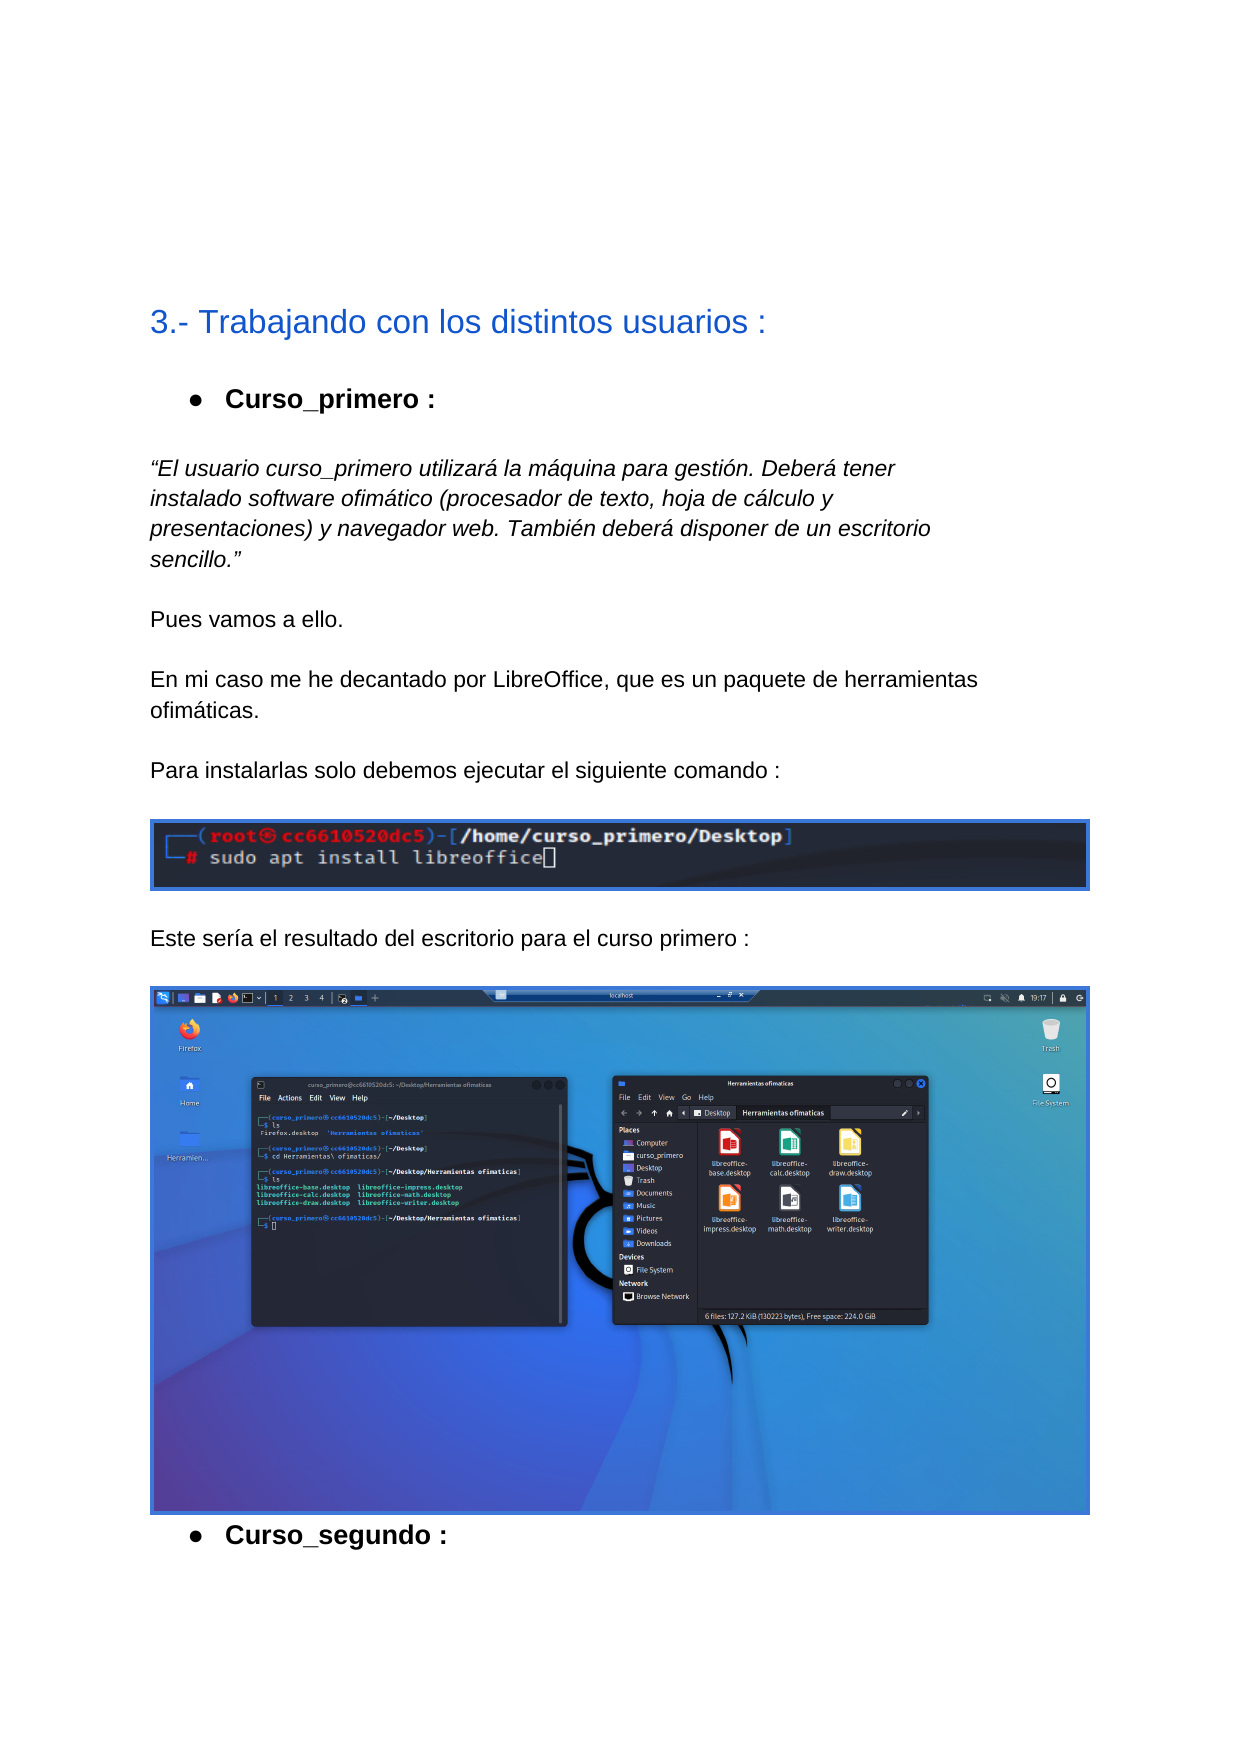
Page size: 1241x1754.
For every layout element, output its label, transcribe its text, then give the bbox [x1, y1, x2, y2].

subtitle 3.- Trabajando con los distintos usuarios : [150, 302, 1090, 340]
picture [154, 990, 1086, 1511]
text Pues vamos a ello. [150, 606, 1090, 632]
list Curso_primero : [187, 383, 1090, 414]
text Para instalarlas solo debemos ejecutar el siguiente comando : [150, 757, 1090, 783]
text sencillo.” [150, 546, 1090, 572]
list Curso_segundo : [187, 1519, 1090, 1550]
picture [154, 823, 1086, 887]
text “El usuario curso_primero utilizará la máquina para gestión. Deberá tener [150, 455, 1090, 481]
text instalado software ofimático (procesador de texto, hoja de cálculo y [150, 485, 1090, 511]
text En mi caso me he decantado por LibreOffice, que es un paquete de herramientas ofimáticas. [150, 666, 1090, 723]
text presentaciones) y navegador web. También deberá disponer de un escritorio [150, 515, 1090, 542]
text Este sería el resultado del escritorio para el curso primero : [150, 925, 1090, 952]
